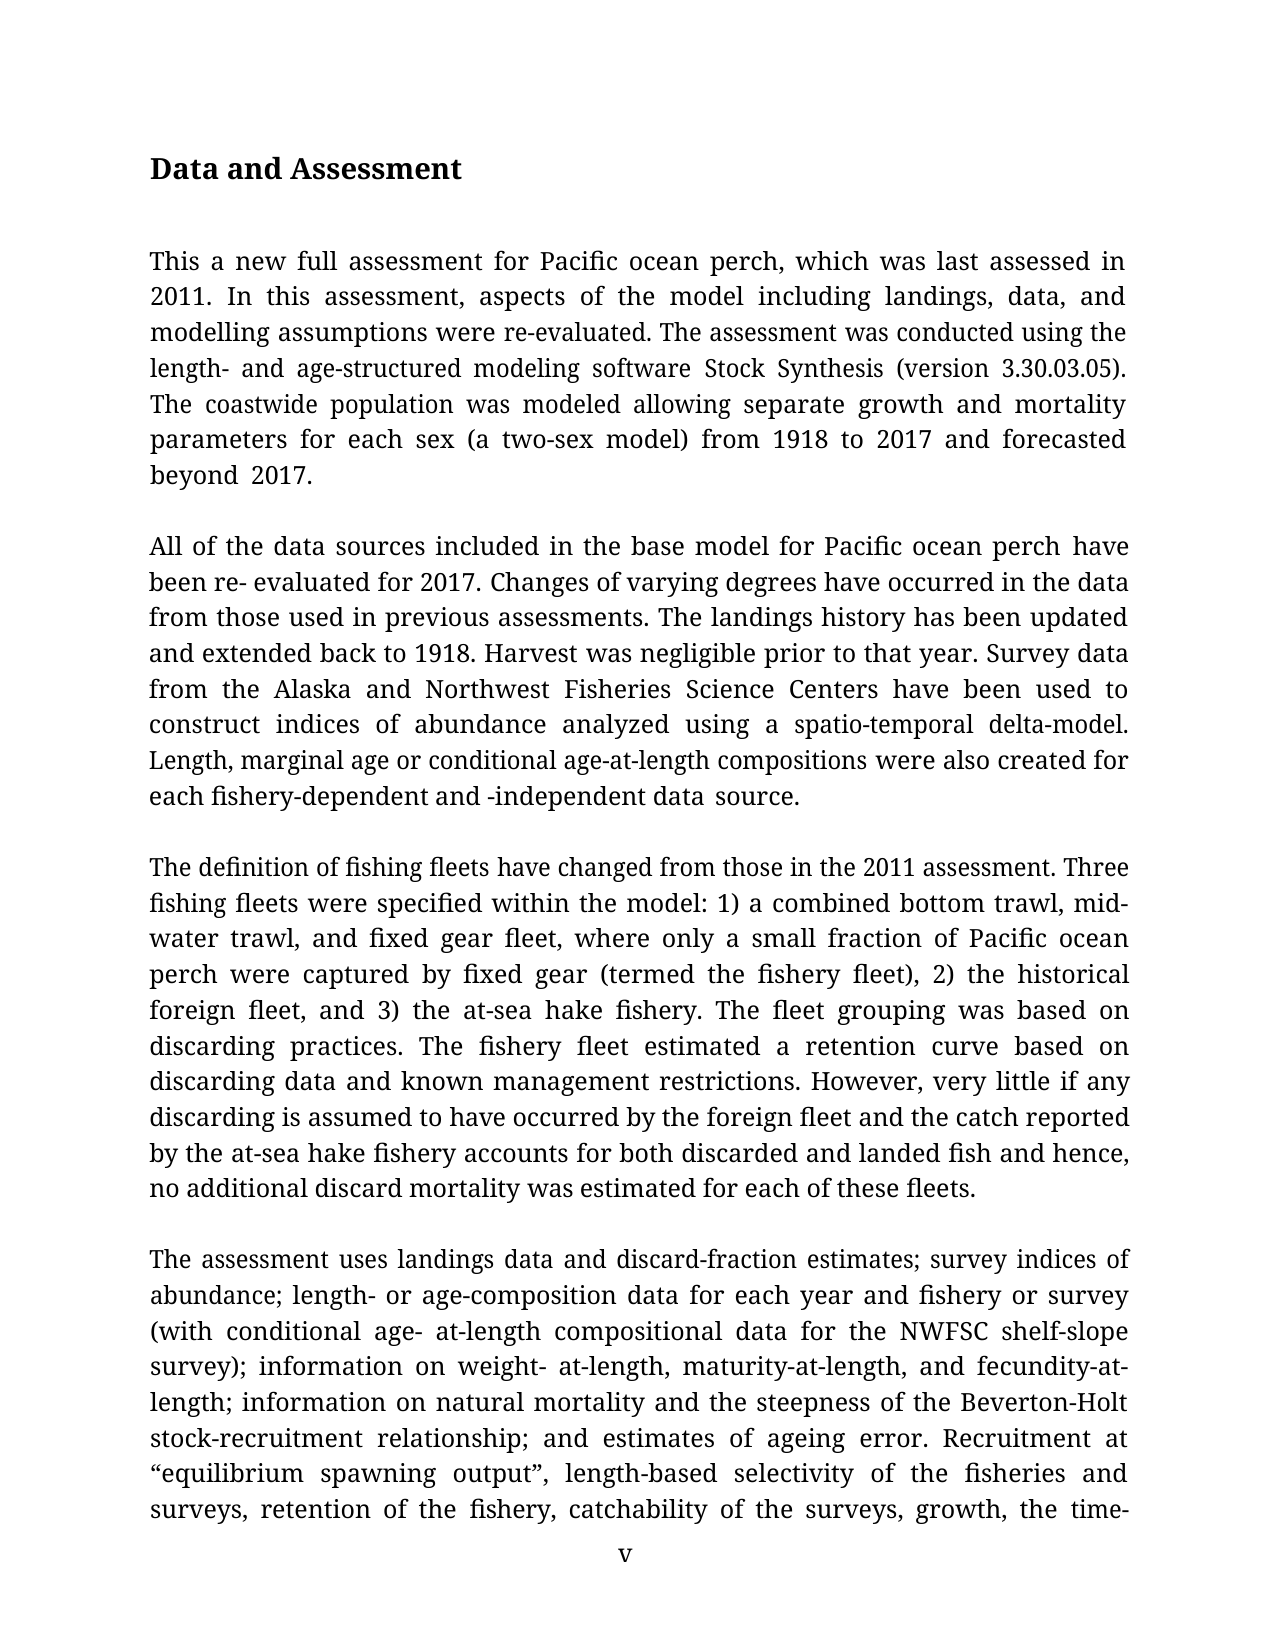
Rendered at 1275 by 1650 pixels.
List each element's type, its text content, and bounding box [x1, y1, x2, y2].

text All of the data sources included in the base model for Pacific ocean perch have been re- evaluated for 2017. Changes of varying degrees have occurred in the data from those used in previous assessments. The landings history has been updated and extended back to 1918. Harvest was negligible prior to that year. Survey data from the Alaska and Northwest Fisheries Science Centers have been used to construct indices of abundance analyzed using a spatio-temporal delta-model. Length, marginal age or conditional age-at-length compositions were also created for each fishery-dependent and -independent data source. [149, 528, 1129, 813]
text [149, 1242, 1129, 1526]
text This a new full assessment for Pacific ocean perch, which was last assessed in 2011. In this assessment, aspects of the model including landings, data, and modelling assumptions were re-evaluated. The assessment was conducted using the length- and age-structured modeling software Stock Synthesis (version 3.30.03.05). The coastwide population was modeled allowing separate growth and mortality parameters for each sex (a two-sex model) from 1918 to 2017 and forecasted beyond 2017. [149, 243, 1126, 492]
text The definition of fishing fleets have changed from those in the 2011 assessment. Three fishing fleets were specified within the model: 1) a combined bottom trawl, mid-water trawl, and fixed gear fleet, where only a small fraction of Pacific ocean perch were captured by fixed gear (termed the fishery fleet), 2) the historical foreign fleet, and 3) the at-sea hake fishery. The fleet grouping was based on discarding practices. The fishery fleet estimated a retention curve based on discarding data and known management restrictions. However, very little if any discarding is assumed to have occurred by the foreign fleet and the catch reported by the at-sea hake fishery accounts for both discarded and landed fish and hence, no additional discard mortality was estimated for each of these fleets. [149, 849, 1130, 1205]
subtitle Data and Assessment [150, 148, 1169, 188]
